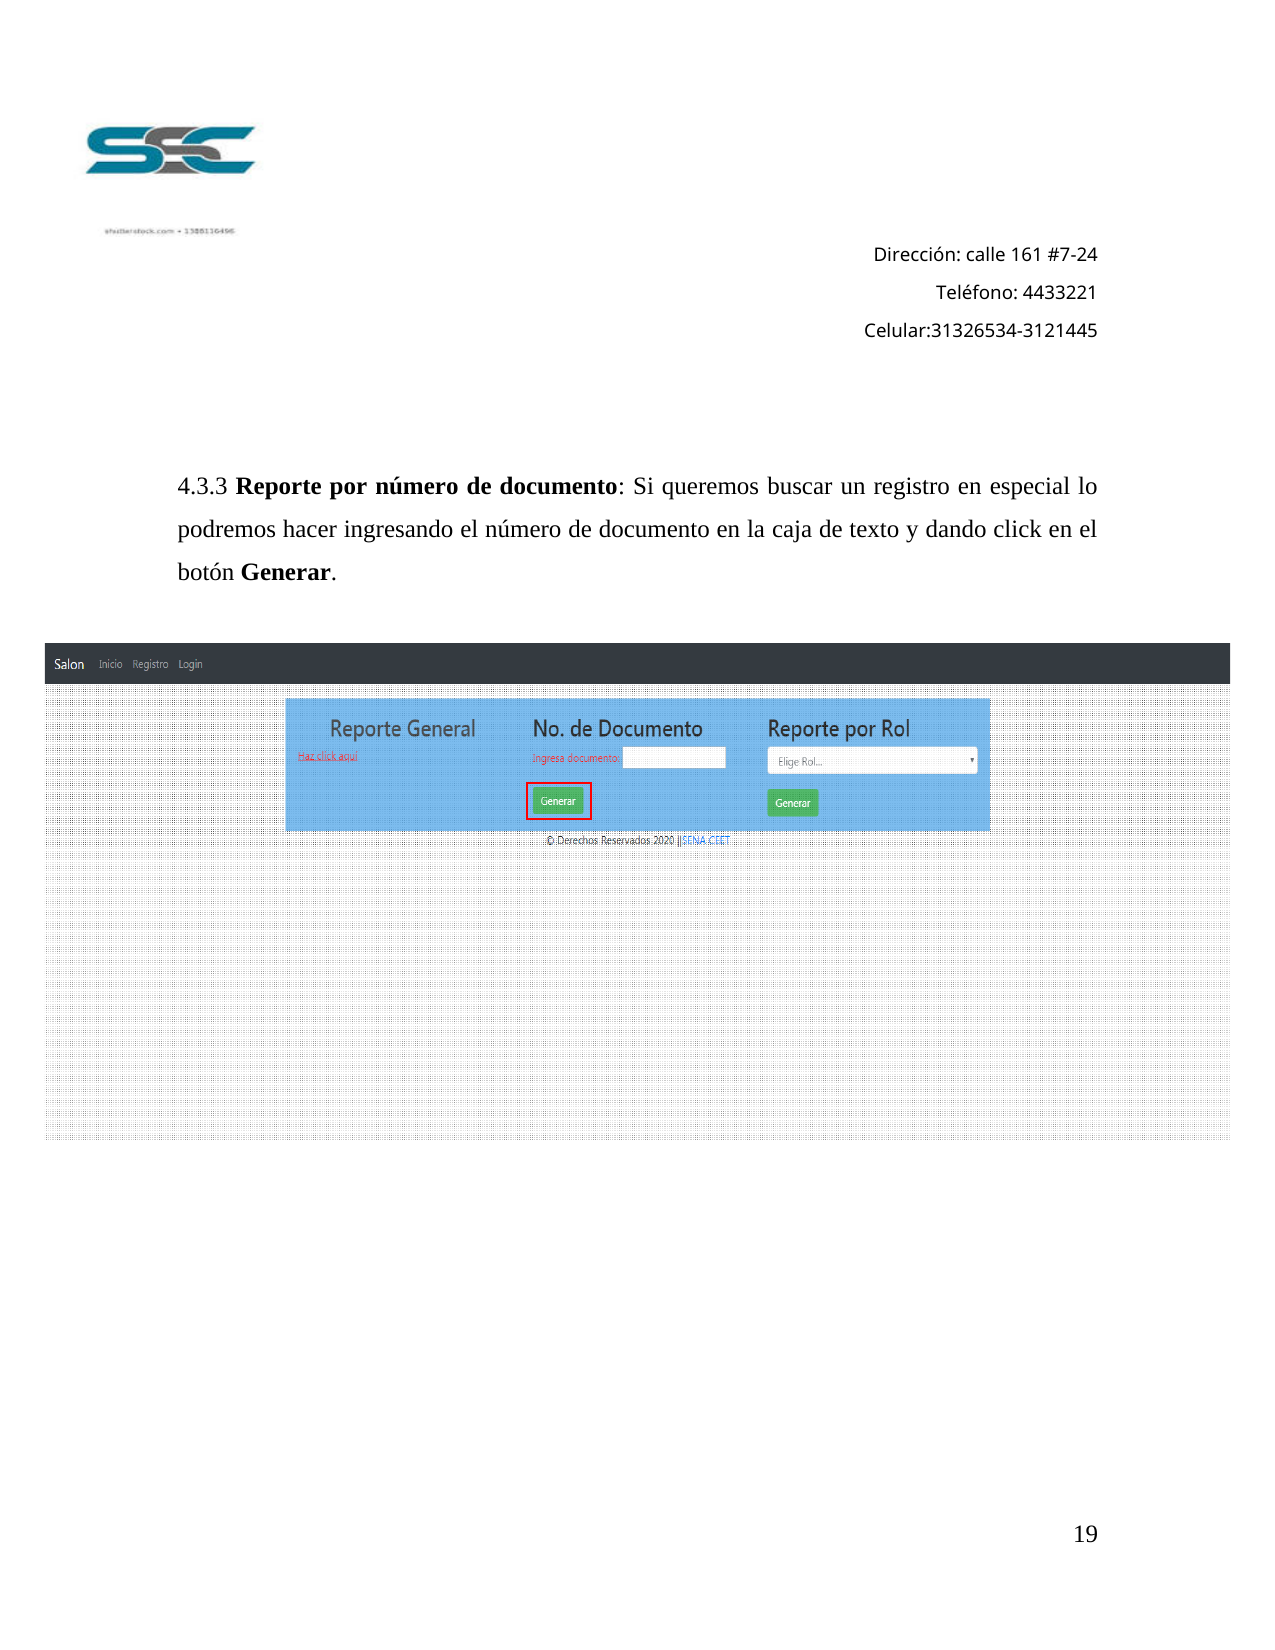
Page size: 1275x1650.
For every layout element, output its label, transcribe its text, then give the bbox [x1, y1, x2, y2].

picture [39, 75, 302, 237]
text 4.3.3 Reporte por número de documento: Si queremos buscar un registro en especial lo podremos hacer ingresando el número de documento en la caja de texto y dando click en el botón Generar. [177, 471, 1098, 586]
picture [44, 643, 1231, 1141]
